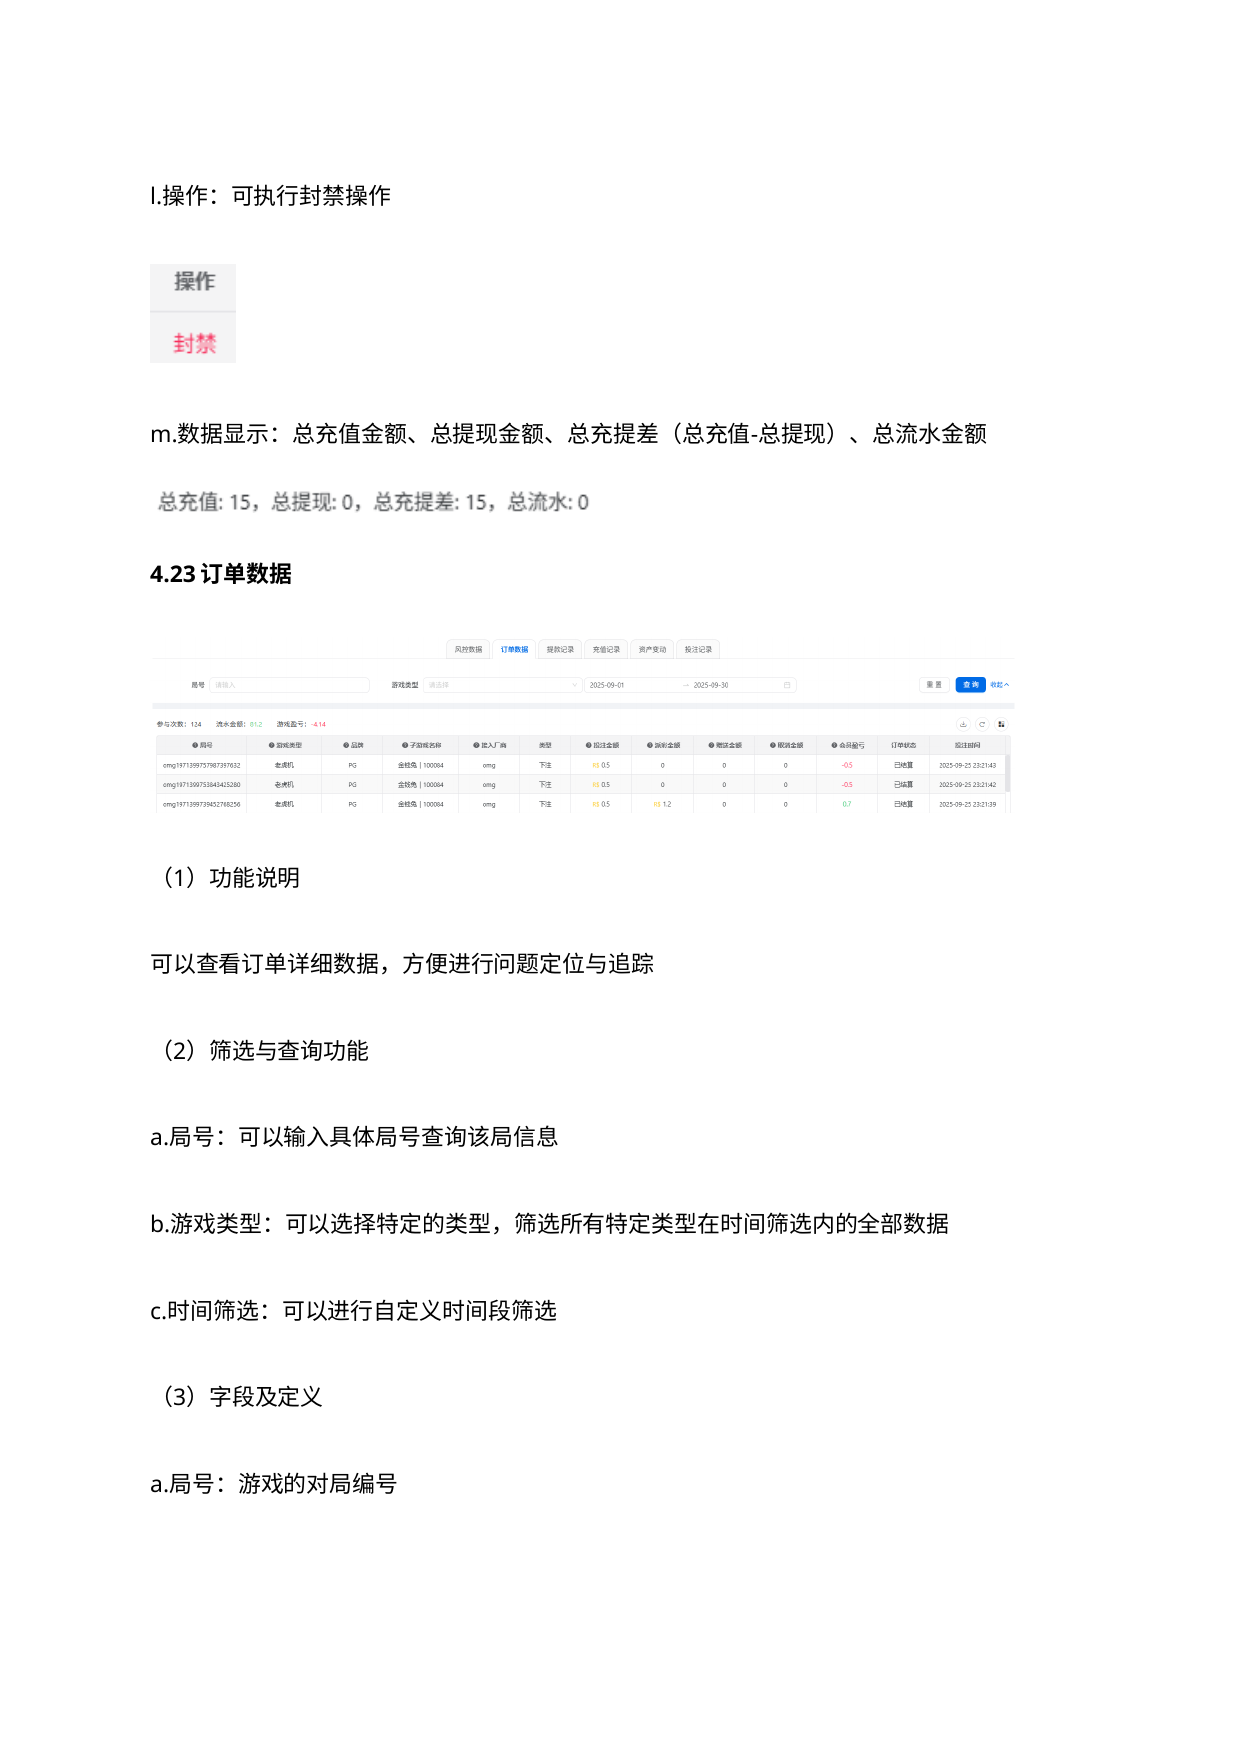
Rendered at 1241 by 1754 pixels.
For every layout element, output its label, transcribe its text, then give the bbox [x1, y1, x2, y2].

picture [150, 487, 607, 513]
picture [150, 637, 1016, 813]
text a.局号：游戏的对局编号 [150, 1450, 1090, 1515]
text （1）功能说明 [150, 843, 1090, 908]
picture [150, 264, 236, 363]
text l.操作：可执行封禁操作 [150, 162, 1090, 227]
text 4.23订单数据 [150, 541, 1090, 606]
text c.时间筛选：可以进行自定义时间段筛选 [150, 1277, 1090, 1342]
text m.数据显示：总充值金额、总提现金额、总充提差（总充值-总提现）、总流水金额 [150, 400, 1090, 465]
text a.局号：可以输入具体局号查询该局信息 [150, 1103, 1090, 1168]
text 可以查看订单详细数据，方便进行问题定位与追踪 [150, 930, 1090, 995]
text （2）筛选与查询功能 [150, 1017, 1090, 1082]
text b.游戏类型：可以选择特定的类型，筛选所有特定类型在时间筛选内的全部数据 [150, 1190, 1090, 1255]
text （3）字段及定义 [150, 1363, 1090, 1428]
